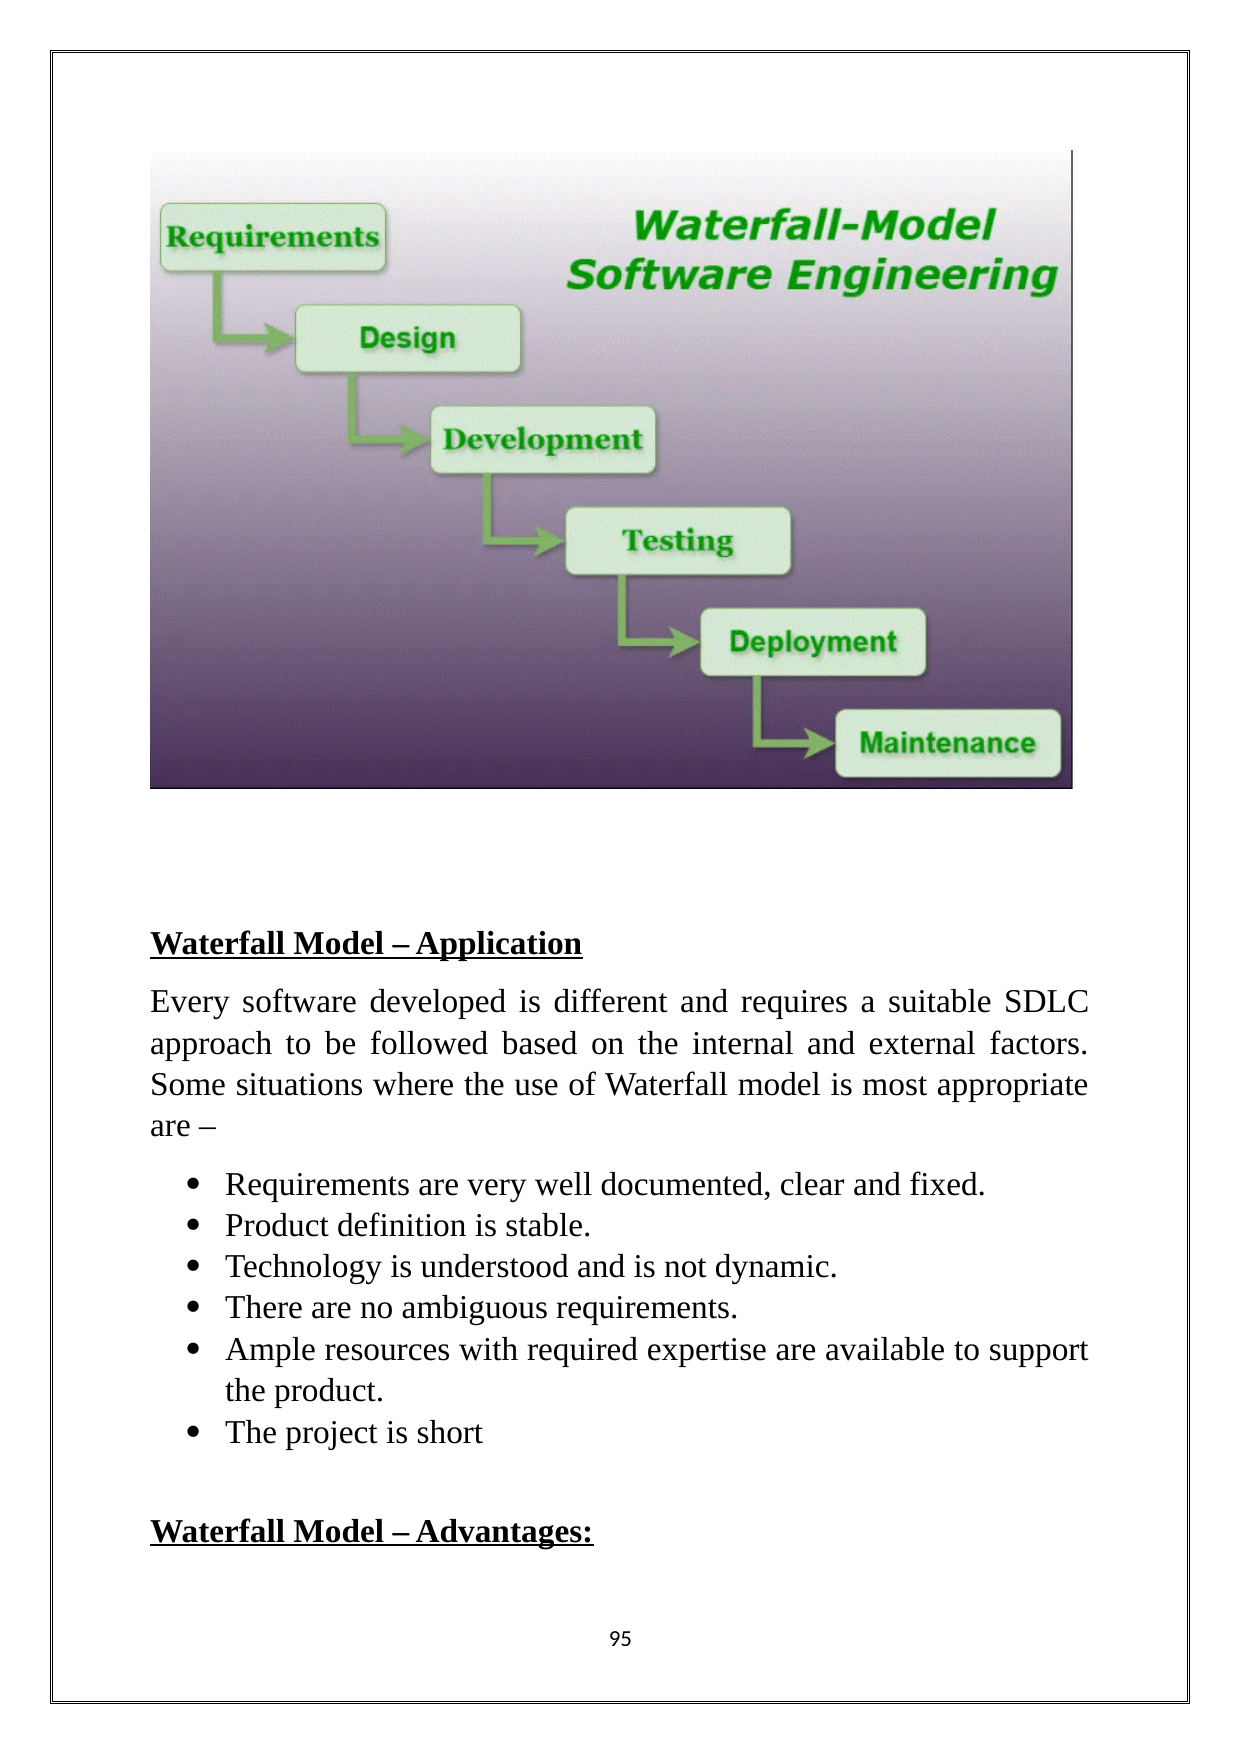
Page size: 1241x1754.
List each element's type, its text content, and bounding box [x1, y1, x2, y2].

text Every software developed is different and requires a suitable SDLC approach to be followed based on the internal and external factors. Some situations where the use of Waterfall model is most appropriate are – [150, 982, 1090, 1144]
text Waterfall Model – Advantages: [150, 1511, 1090, 1549]
list Technology is understood and is not dynamic. [187, 1246, 1090, 1285]
text Waterfall Model – Application [150, 924, 1090, 962]
list The project is short [187, 1412, 1090, 1450]
picture [150, 150, 1074, 789]
list Product definition is stable. [187, 1205, 1090, 1243]
list There are no ambiguous requirements. [187, 1288, 1090, 1326]
list Requirements are very well documented, clear and fixed. [187, 1164, 1090, 1202]
list Ample resources with required expertise are available to support the product. [187, 1329, 1090, 1409]
